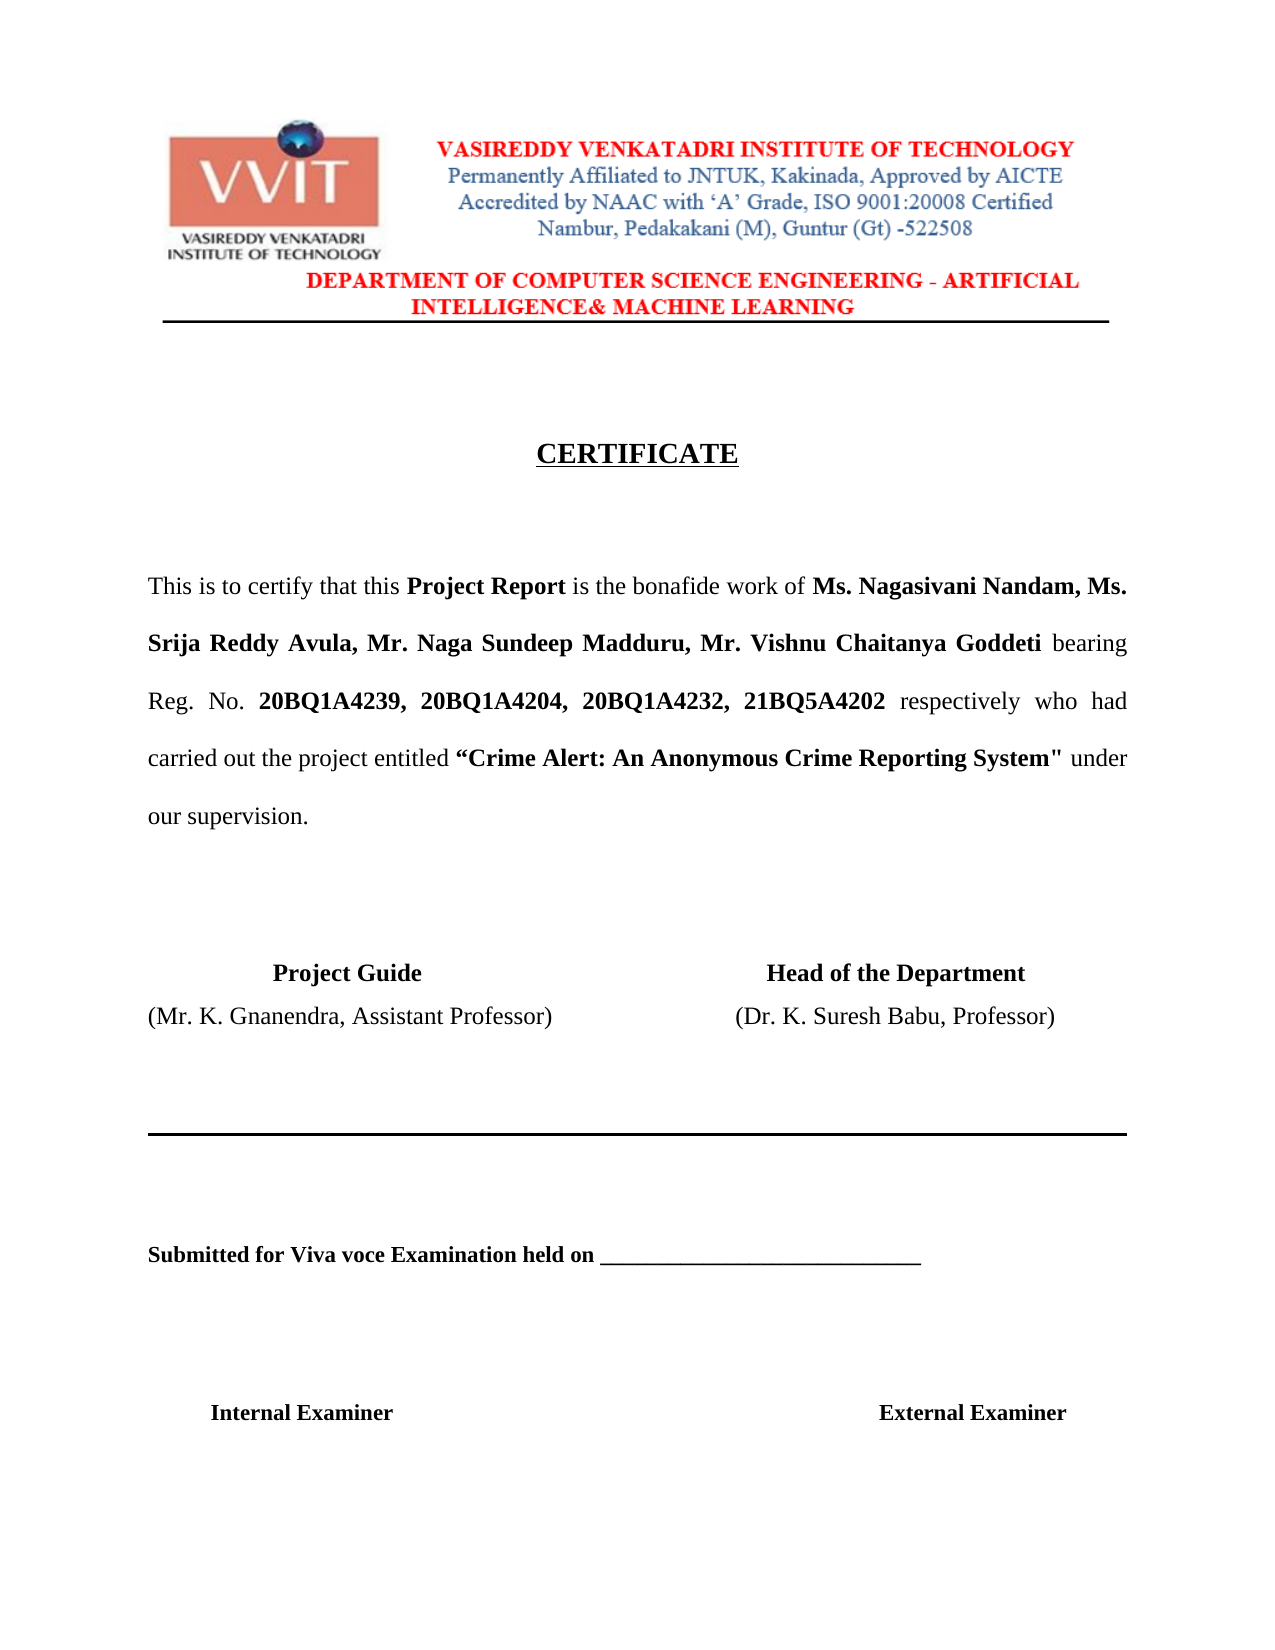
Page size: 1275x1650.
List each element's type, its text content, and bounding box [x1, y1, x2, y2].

picture [162, 118, 1113, 323]
text CERTIFICATE [148, 437, 1127, 470]
text Project Guide Head of the Department [148, 958, 1127, 987]
text (Mr. K. Gnanendra, Assistant Professor) (Dr. K. Suresh Babu, Professor) [148, 1001, 1127, 1030]
text This is to certify that this Project Report is the bonafide work of Ms. Nagasivani Nandam, Ms. Srija Reddy Avula, Mr. Naga Sundeep Madduru, Mr. Vishnu Chaitanya Goddeti bearing Reg. No. 20BQ1A4239, 20BQ1A4204, 20BQ1A4232, 21BQ5A4202 respectively who had carried out the project entitled “Crime Alert: An Anonymous Crime Reporting System" under our supervision. [148, 571, 1127, 829]
text Submitted for Viva voce Examination held on ____________________________ [148, 1241, 1127, 1268]
text Internal Examiner External Examiner [148, 1399, 1127, 1426]
